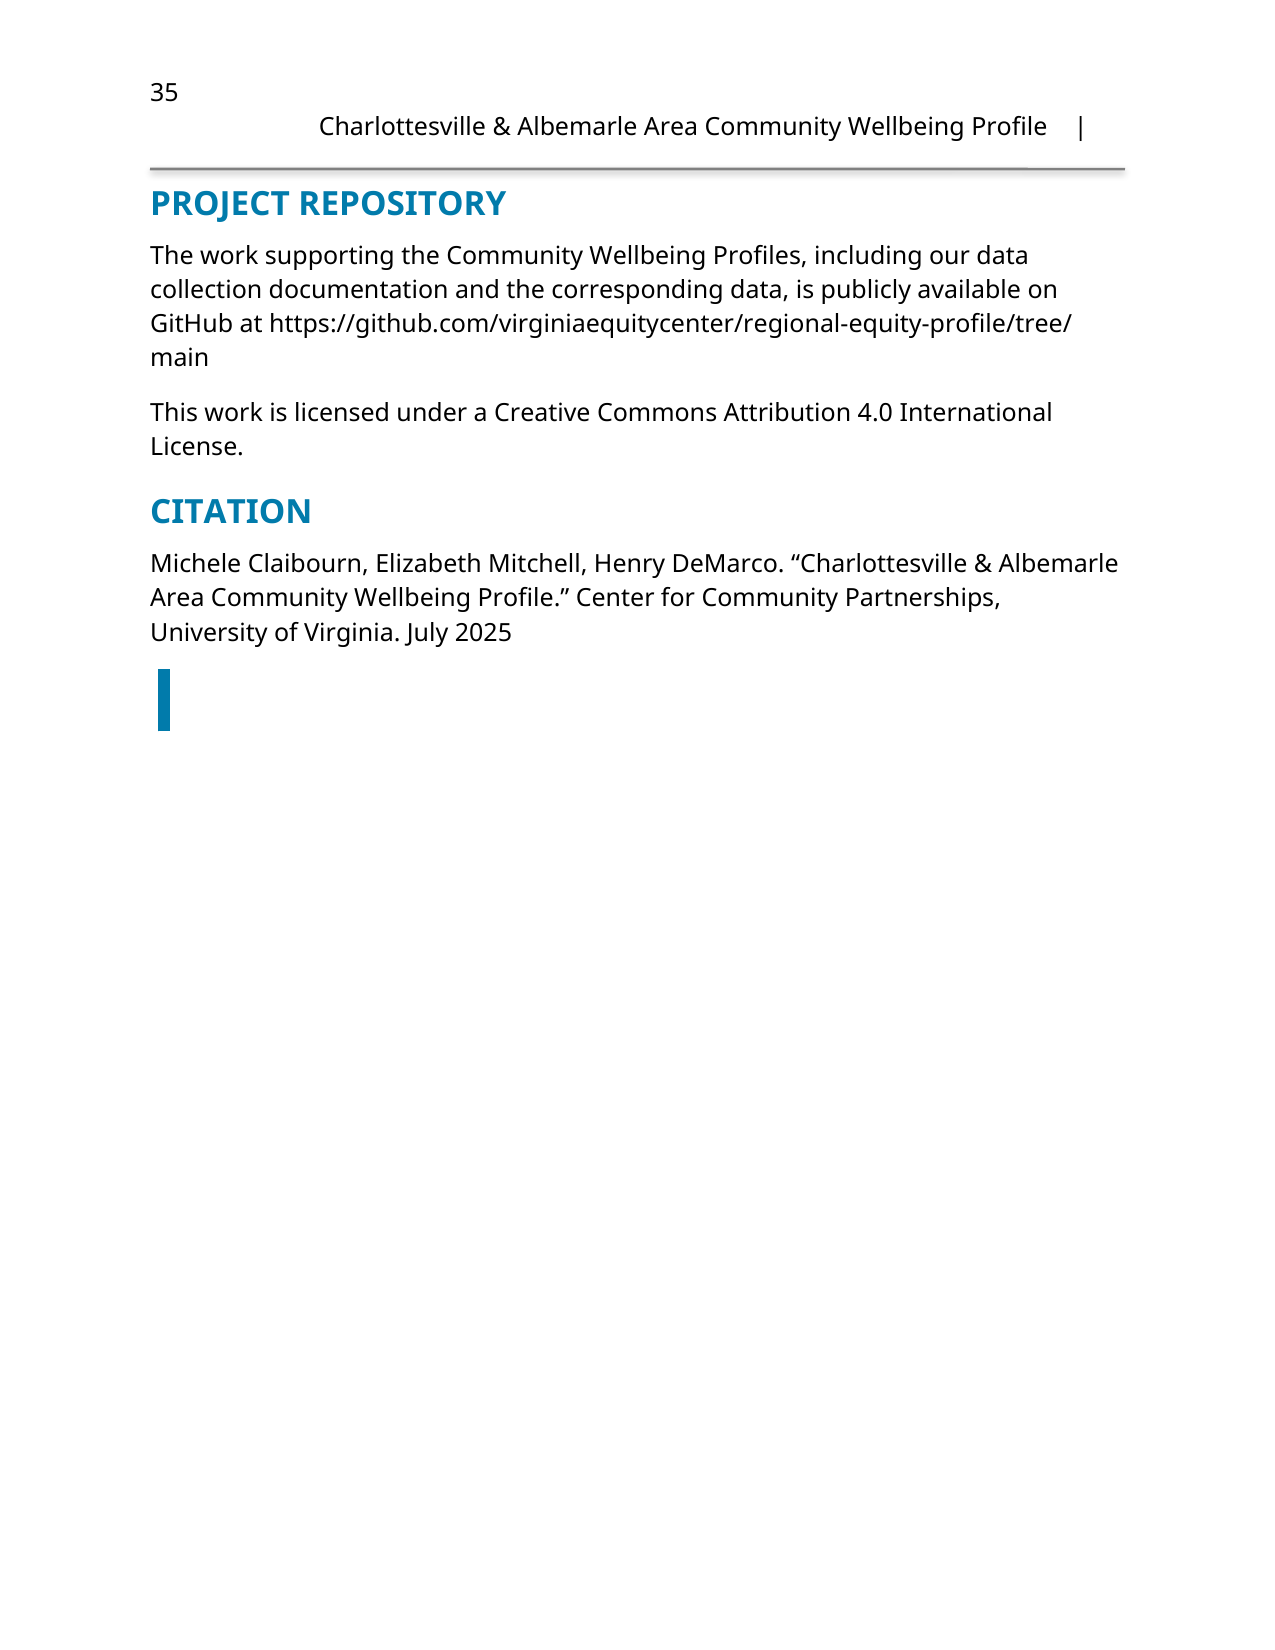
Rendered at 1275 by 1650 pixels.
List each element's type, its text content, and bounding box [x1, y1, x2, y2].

subtitle Citation [150, 488, 1125, 533]
text The work supporting the Community Wellbeing Profiles, including our data collection documentation and the corresponding data, is publicly available on GitHub at https://github.com/virginiaequitycenter/regional-equity-profile/tree/main [150, 238, 1125, 374]
subtitle Project Repository [150, 180, 1125, 225]
text Michele Claibourn, Elizabeth Mitchell, Henry DeMarco. “Charlottesville & Albemarle Area Community Wellbeing Profile.” Center for Community Partnerships, University of Virginia. July 2025 [150, 546, 1125, 648]
text This work is licensed under a Creative Commons Attribution 4.0 International License. [150, 395, 1125, 463]
